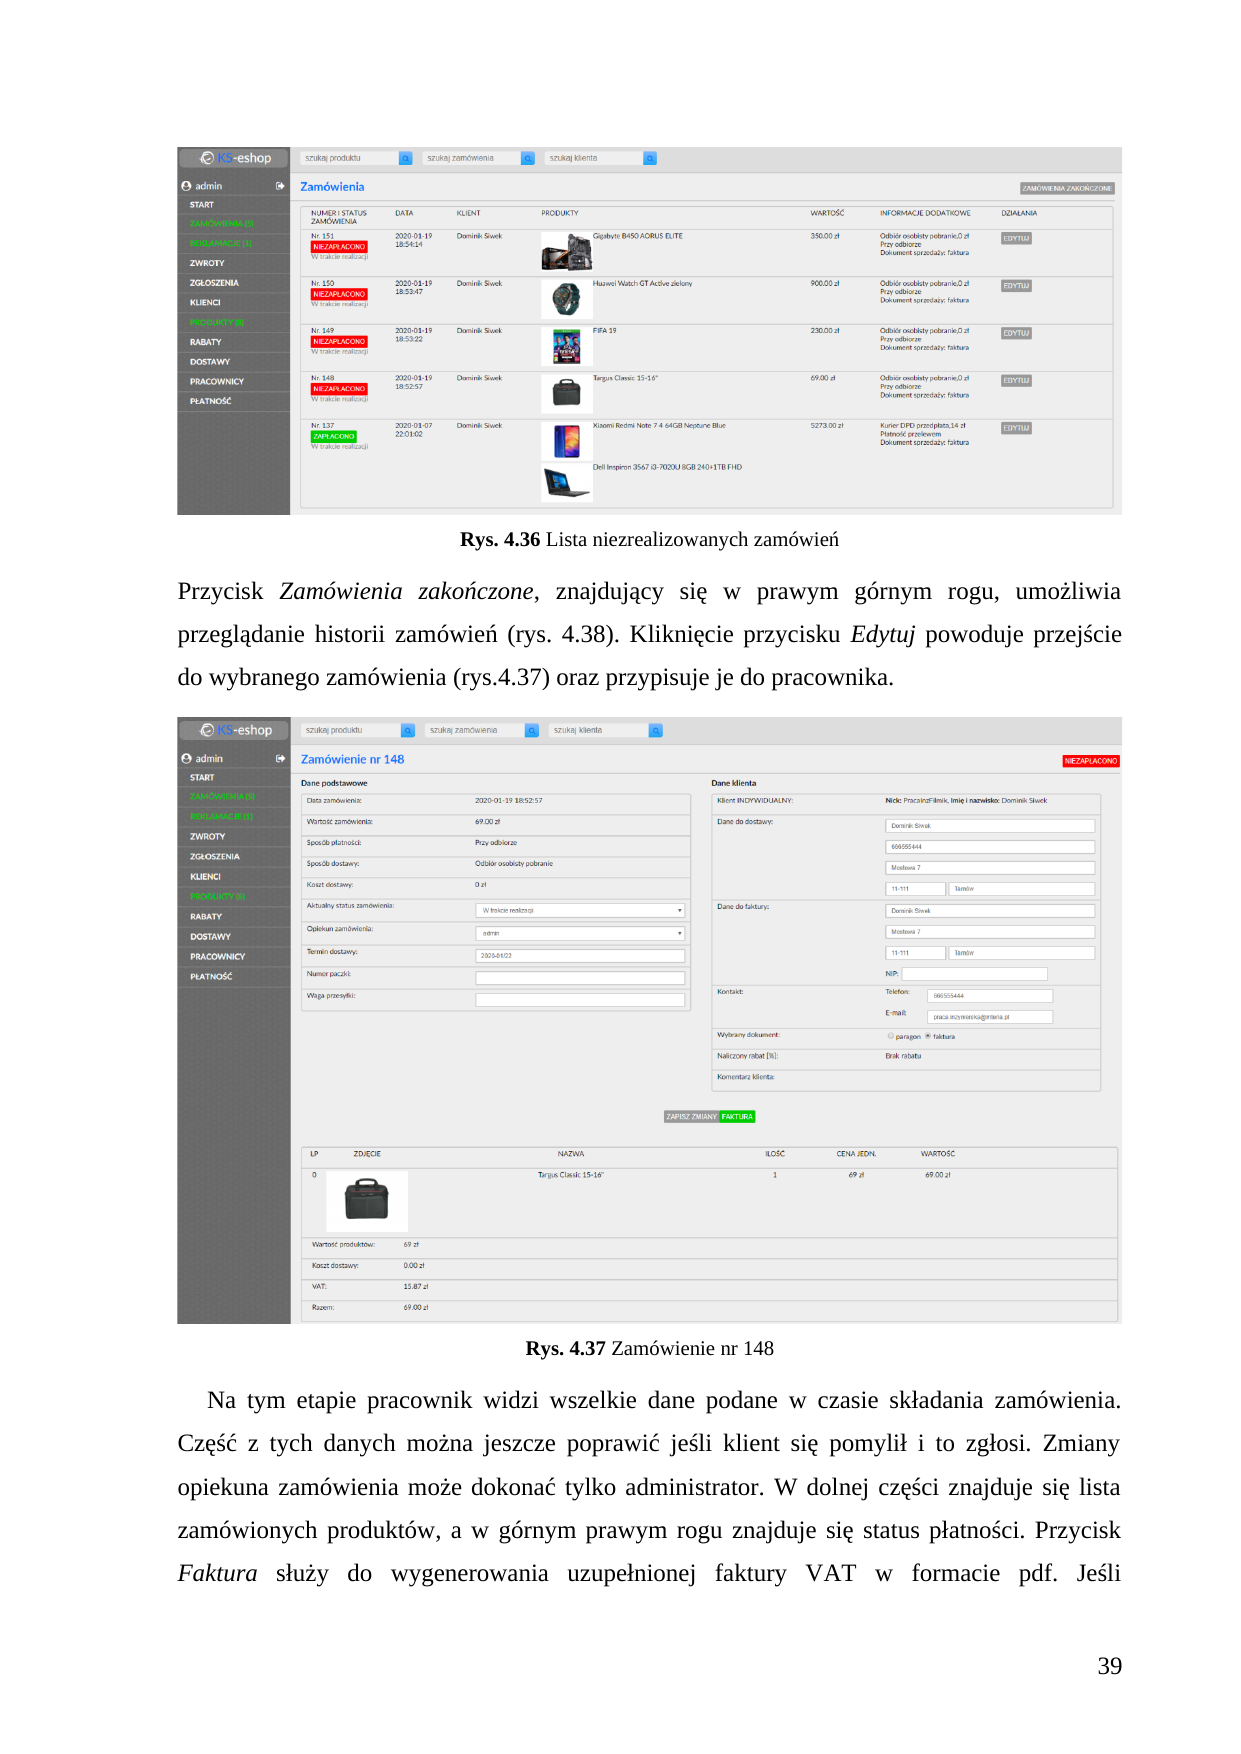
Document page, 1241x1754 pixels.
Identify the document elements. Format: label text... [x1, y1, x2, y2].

text Rys. 4.37 Zamówienie nr 148 [177, 1336, 1122, 1360]
picture [177, 147, 1123, 515]
text Rys. 4.36 Lista niezrealizowanych zamówień [177, 527, 1122, 551]
text Przycisk Zamówienia zakończone, znajdujący się w prawym górnym rogu, umożliwia przeglądanie historii zamówień (rys. 4.38). Kliknięcie przycisku Edytuj powoduje przejście do wybranego zamówienia (rys.4.37) oraz przypisuje je do pracownika. [177, 576, 1122, 691]
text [177, 1385, 1122, 1587]
picture [177, 717, 1123, 1324]
